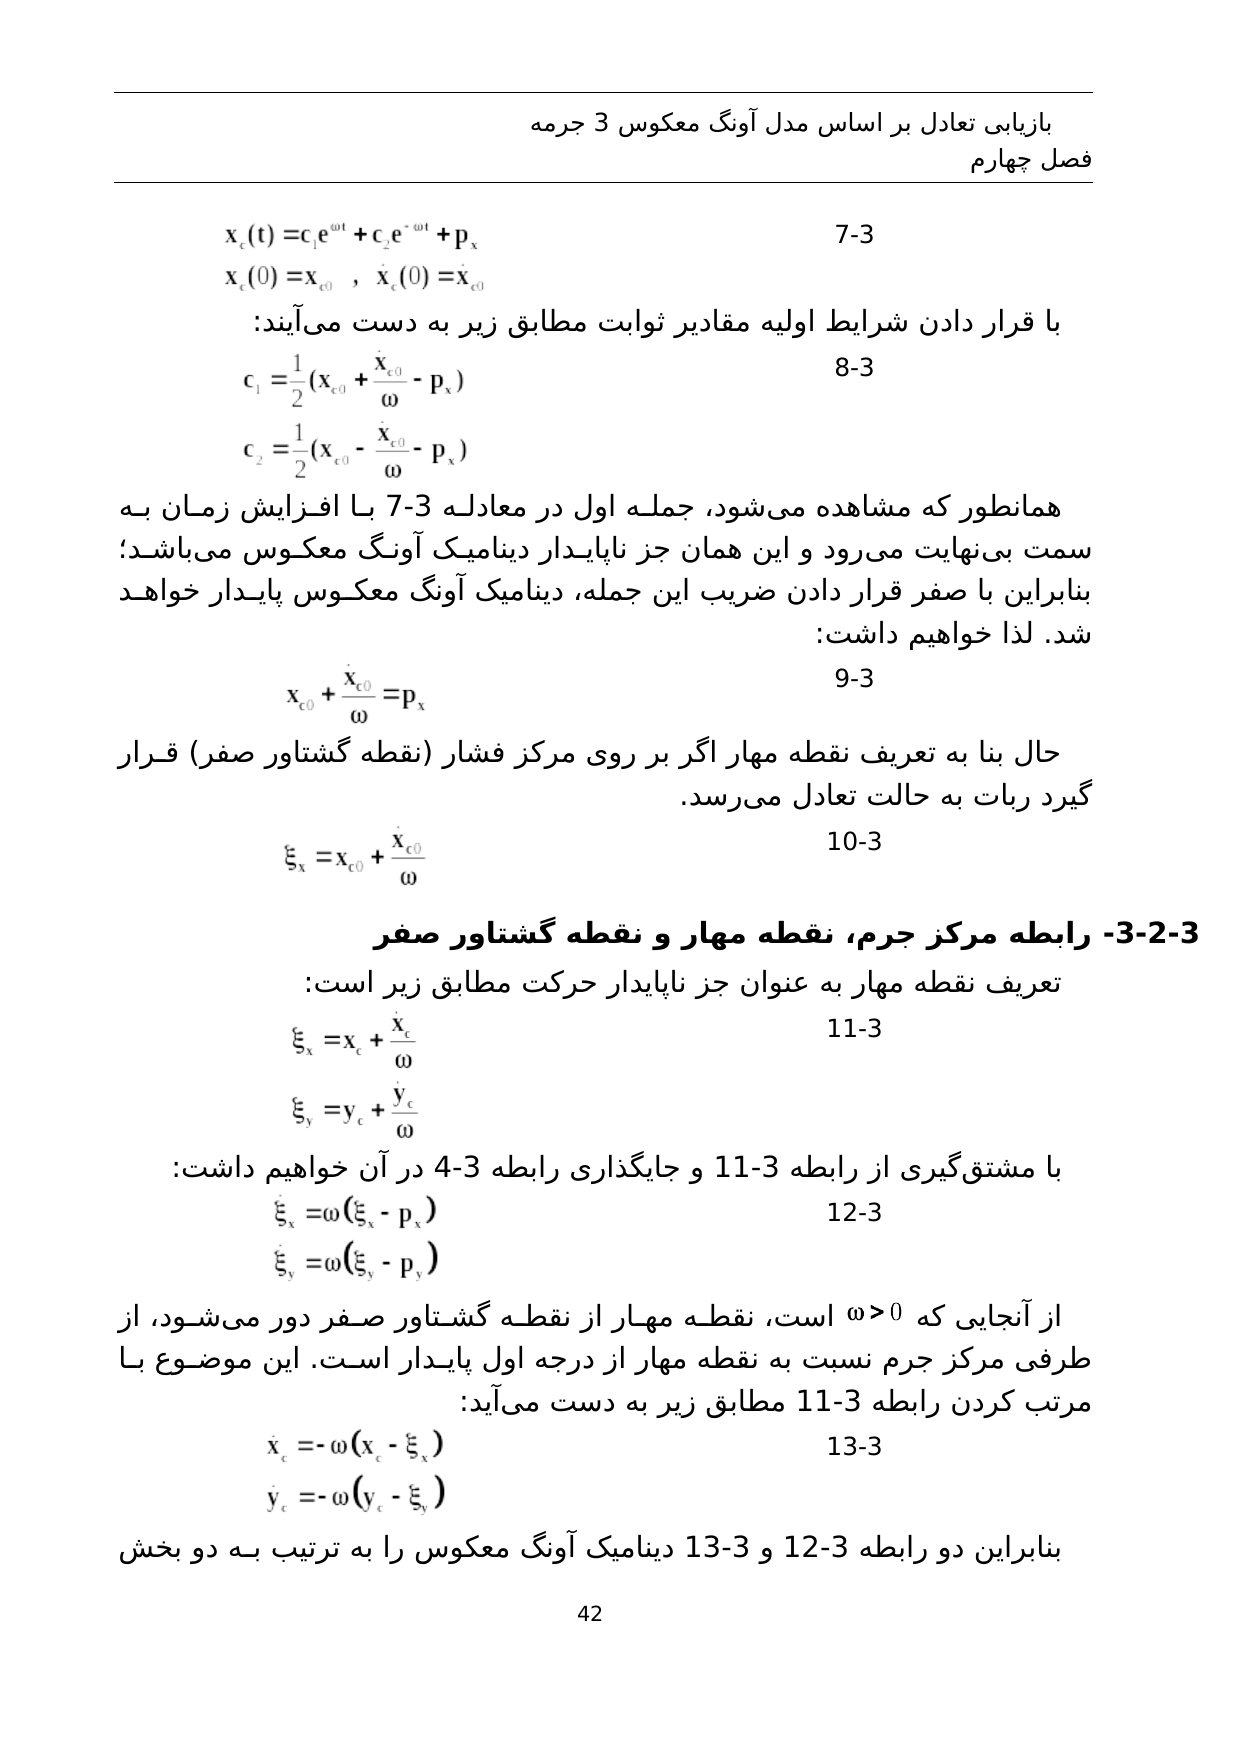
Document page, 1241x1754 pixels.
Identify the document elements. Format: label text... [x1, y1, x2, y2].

table_header 3-10 [605, 821, 1104, 898]
table_header [107, 1426, 605, 1530]
table_header [107, 1193, 605, 1296]
text از آنجایی که است، نقطه مهار از نقطه گشتاور صفر دور می‌شود، از طرفی مرکز جرم نسبت به نقطه مهار از درجه اول پایدار است. این موضوع با مرتب کردن رابطه 3-11 مطابق زیر به دست می‌آید: [118, 1296, 1092, 1418]
table_header 3-13 [605, 1426, 1104, 1530]
text تعریف نقطه مهار به عنوان جز ناپایدار حرکت مطابق زیر است: [118, 965, 1092, 999]
table_header 3-9 [605, 659, 1104, 736]
table_header [107, 347, 605, 489]
table_header 3-8 [605, 347, 1104, 489]
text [118, 1530, 1092, 1564]
table_header 3-12 [605, 1193, 1104, 1296]
table_header 3-7 [605, 214, 1104, 304]
table_header [107, 821, 605, 898]
text با قرار دادن شرایط اولیه مقادیر ثوابت مطابق زیر به دست می‌آیند: [118, 304, 1092, 338]
table_header [107, 659, 605, 736]
text با مشتق‌گیری از رابطه 3-11 و جایگذاری رابطه 3-4 در آن خواهیم داشت: [118, 1150, 1092, 1184]
text حال بنا به تعریف نقطه مهار اگر بر روی مرکز فشار (نقطه گشتاور صفر) قرار گیرد ربات به حالت تعادل می‌رسد. [118, 736, 1092, 812]
text همانطور که مشاهده می‌شود، جمله اول در معادله 3-7 با افزایش زمان به سمت بی‌نهایت می‌رود و این همان جز ناپایدار دینامیک آونگ معکوس می‌باشد؛ بنابراین با صفر قرار دادن ضریب این جمله، دینامیک آونگ معکوس پایدار خواهد شد. لذا خواهیم داشت: [118, 489, 1092, 650]
table_header [107, 214, 605, 304]
table_header 3-11 [605, 1008, 1104, 1150]
subtitle رابطه مرکز جرم، نقطه مهار و نقطه گشتاور صفر [118, 917, 1092, 951]
table_header [107, 1008, 605, 1150]
